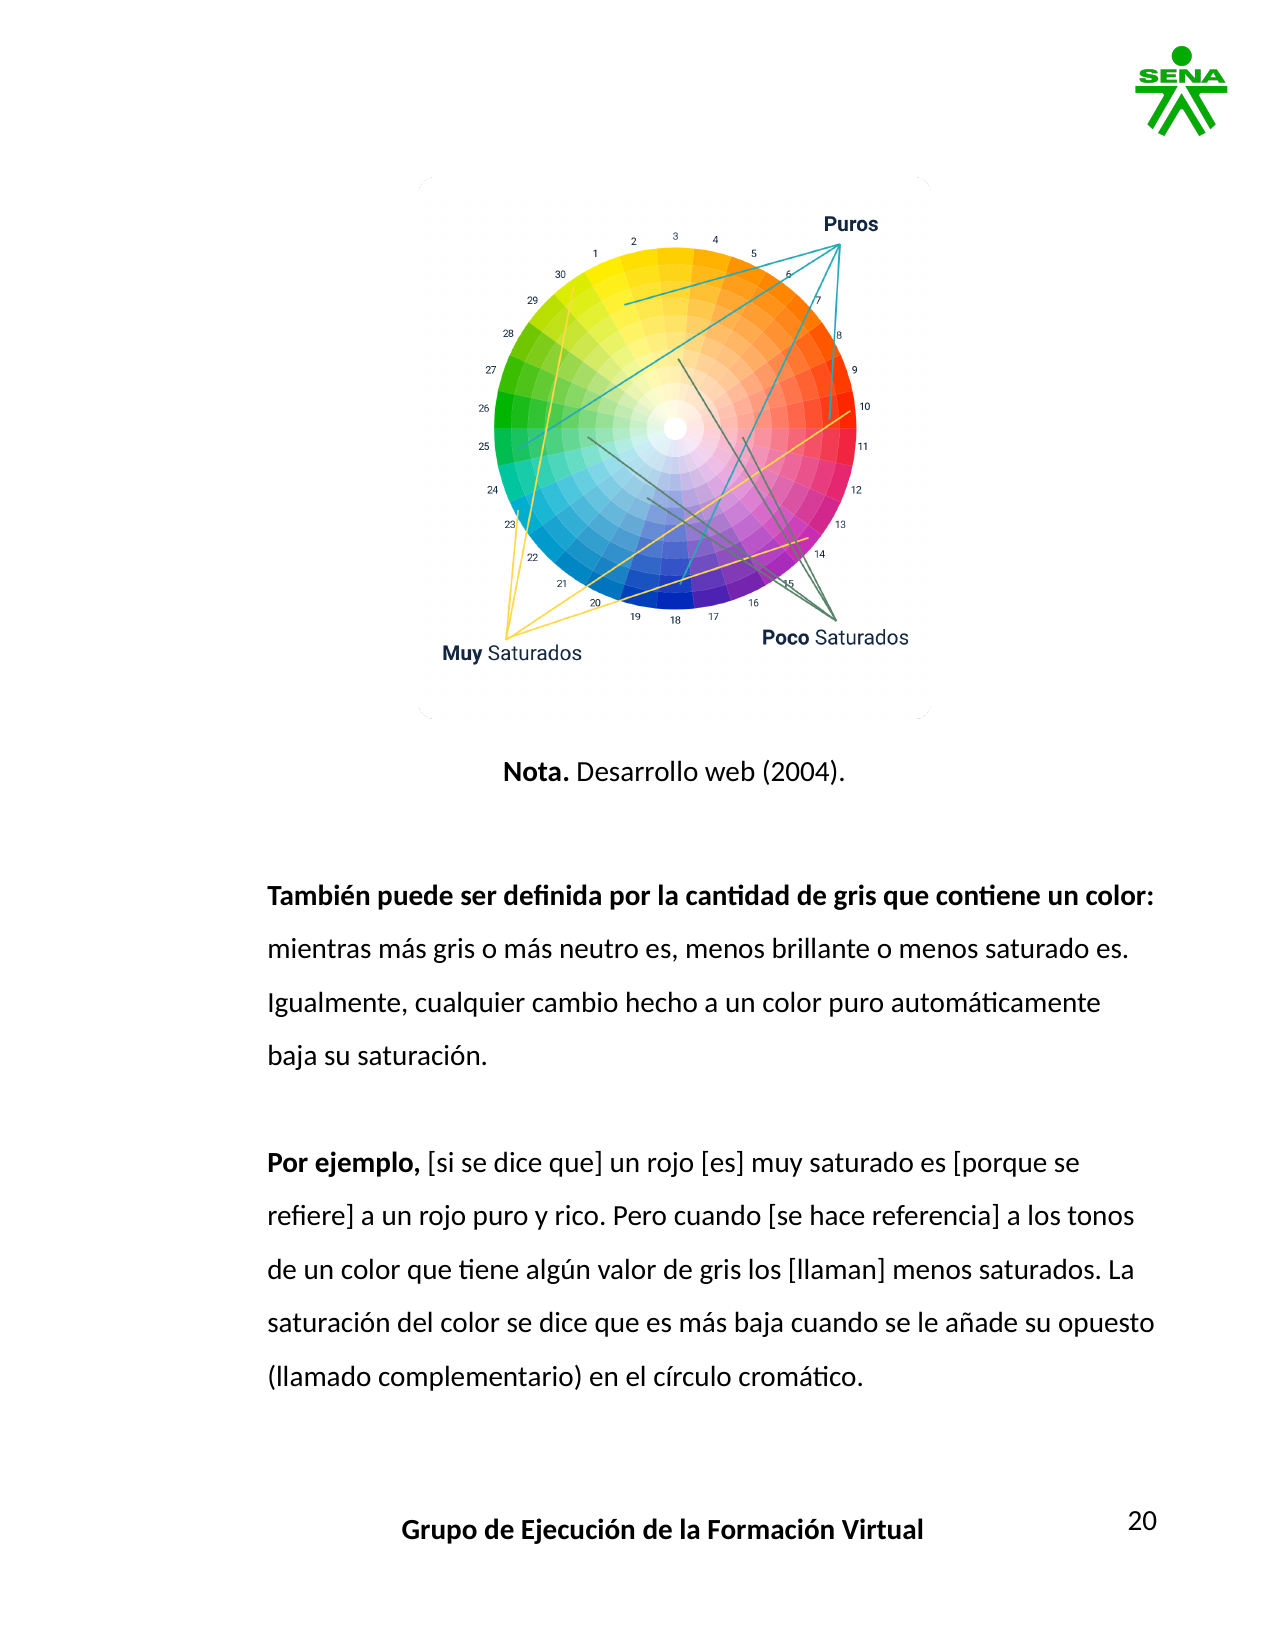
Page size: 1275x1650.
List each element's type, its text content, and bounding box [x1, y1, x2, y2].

list Por ejemplo, [si se dice que] un rojo [es] muy saturado es [porque se refiere] a un rojo puro y rico. Pero cuando [se hace referencia] a los tonos de un color que tiene algún valor de gris los [llaman] menos saturados. La saturación del color se dice que es más baja cuando se le añade su opuesto (llamado complementario) en el círculo cromático. [267, 1144, 1157, 1393]
list También puede ser definida por la cantidad de gris que contiene un color: mientras más gris o más neutro es, menos brillante o menos saturado es. Igualmente, cualquier cambio hecho a un color puro automáticamente baja su saturación. [267, 877, 1157, 1073]
text Nota. Desarrollo web (2004). [118, 753, 1157, 789]
picture [418, 177, 931, 719]
picture [1135, 46, 1228, 136]
